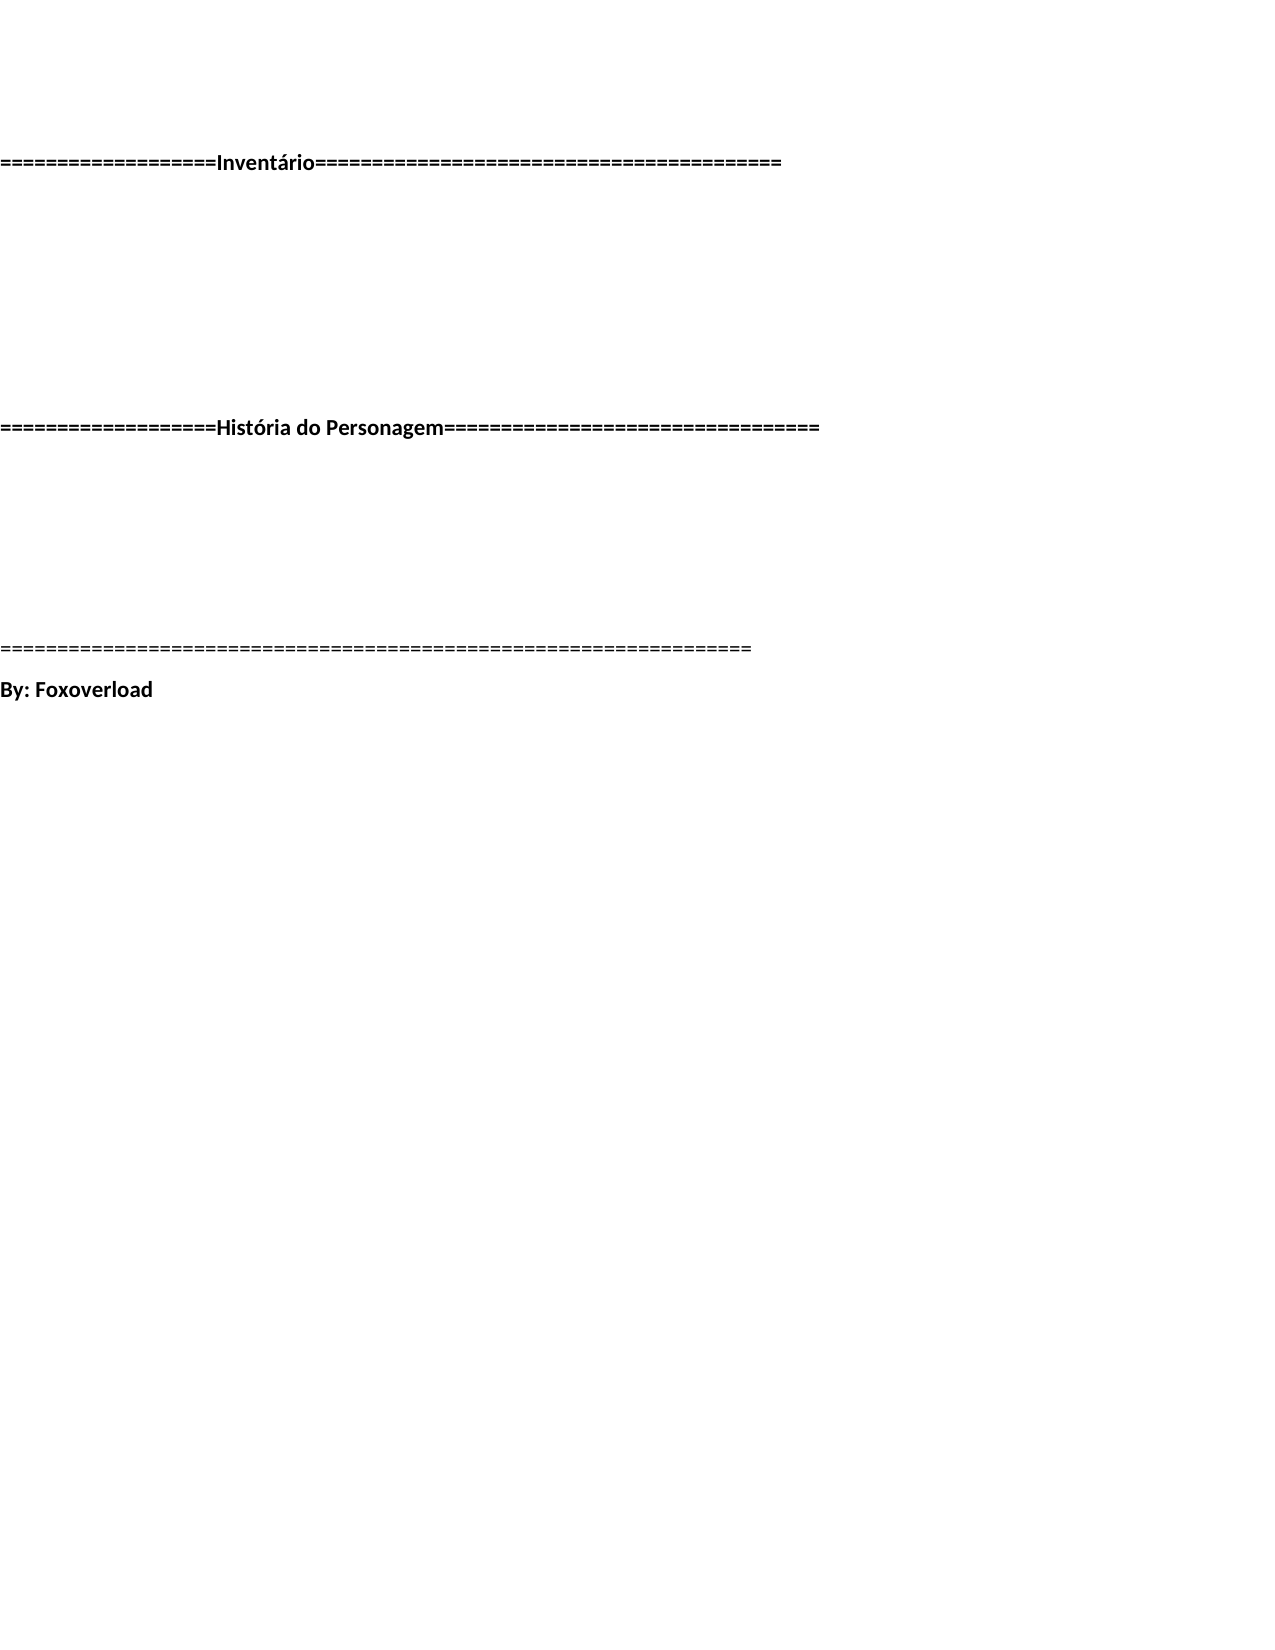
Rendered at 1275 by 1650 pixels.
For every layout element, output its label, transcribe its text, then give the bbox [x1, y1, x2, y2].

text ===================História do Personagem================================= [0, 415, 1275, 441]
text By: Foxoverload [0, 678, 1275, 703]
text ================================================================== [0, 636, 1275, 661]
text ===================Inventário========================================= [0, 150, 1275, 175]
